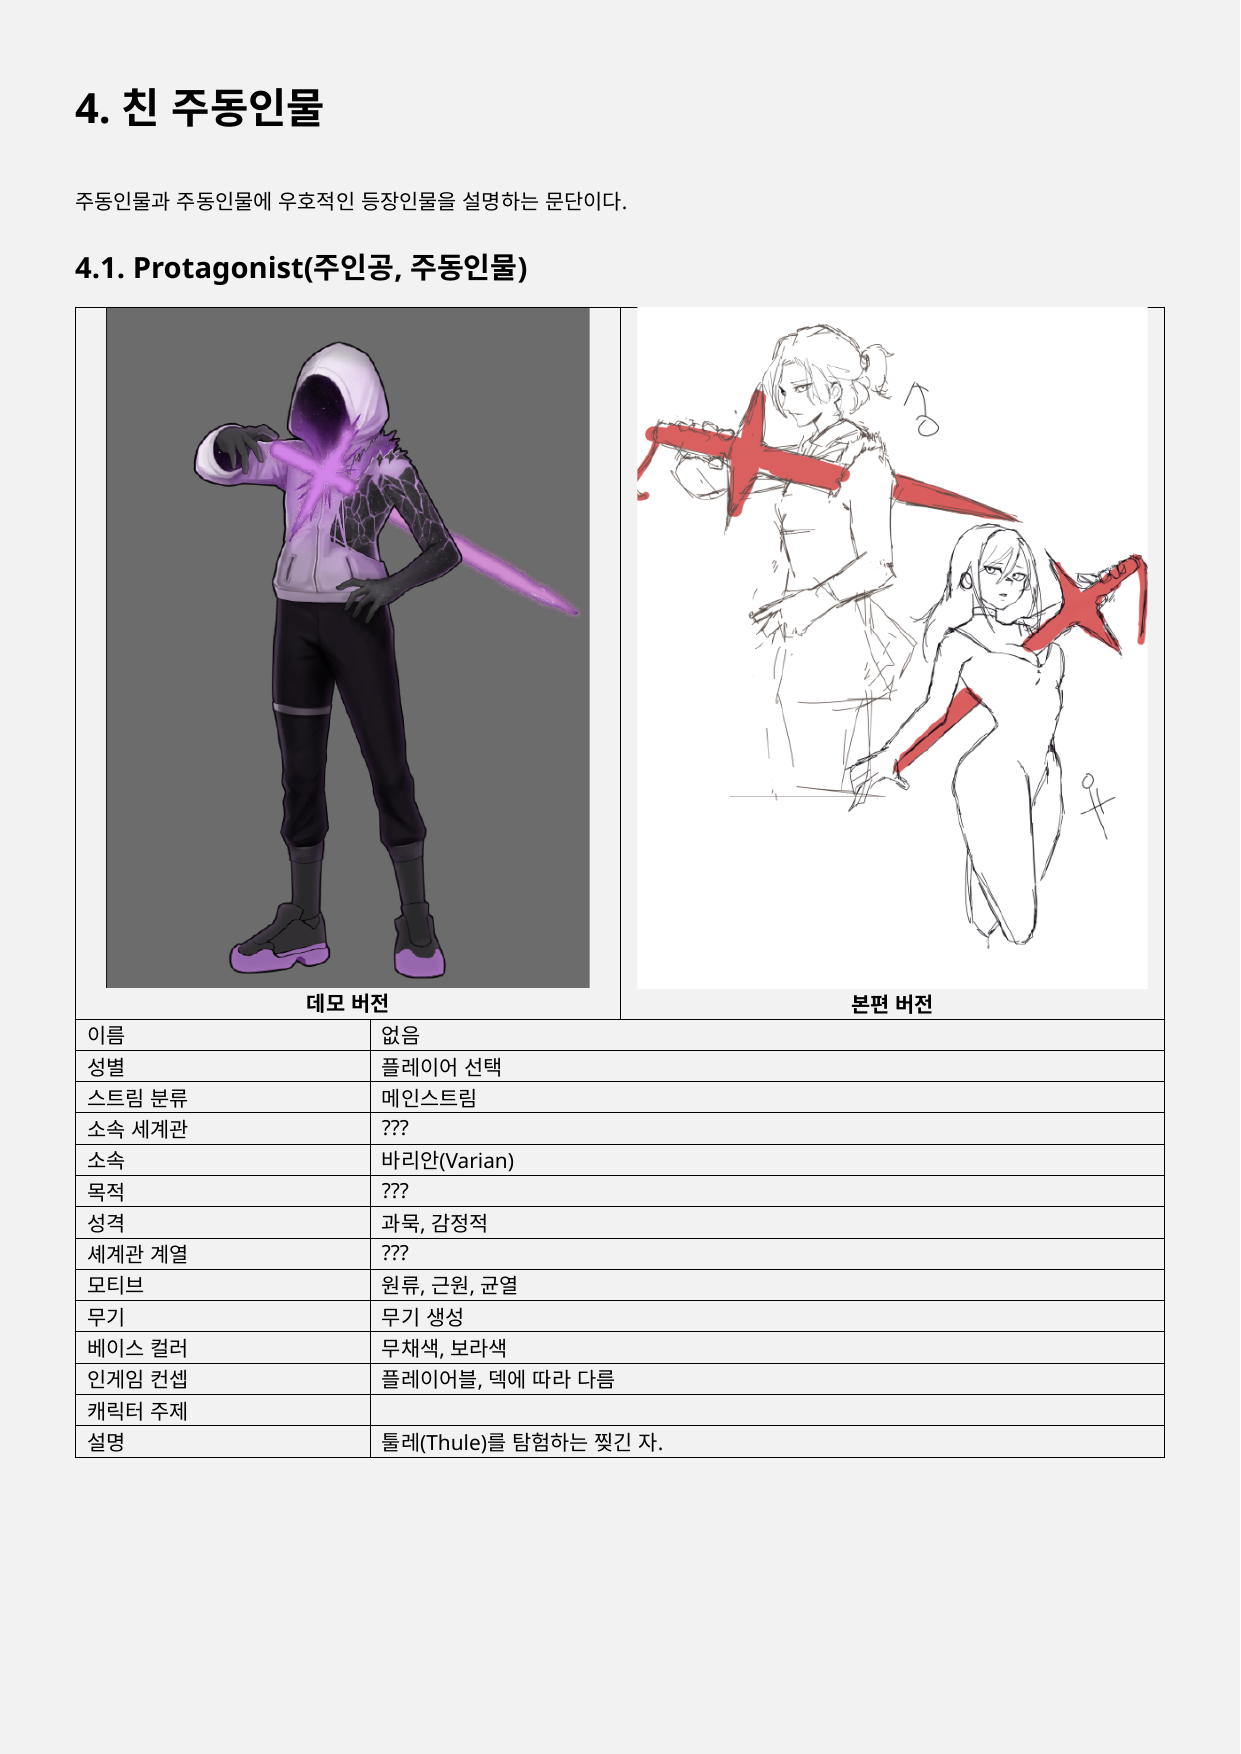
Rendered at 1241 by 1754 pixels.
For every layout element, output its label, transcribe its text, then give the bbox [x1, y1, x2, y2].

table_header 데모 버전 [76, 308, 620, 1018]
table_cell 플레이어 선택 [371, 1051, 1164, 1081]
text 친 주동인물 [75, 75, 1165, 136]
table_cell 성격 [76, 1207, 370, 1237]
table_cell 모티브 [76, 1270, 370, 1300]
table_cell ??? [371, 1239, 1164, 1269]
table_cell 바리안(Varian) [371, 1145, 1164, 1175]
table_cell 캐릭터 주제 [76, 1395, 370, 1425]
table_cell 설명 [76, 1426, 370, 1457]
table_cell 성별 [76, 1051, 370, 1081]
table_cell [371, 1395, 1164, 1425]
text Protagonist(주인공, 주동인물) [75, 244, 1165, 287]
table_cell 플레이어블, 덱에 따라 다름 [371, 1364, 1164, 1394]
table_cell 목적 [76, 1176, 370, 1206]
table_cell ??? [371, 1176, 1164, 1206]
text 주동인물과 주동인물에 우호적인 등장인물을 설명하는 문단이다. [75, 185, 1165, 216]
table_cell ??? [371, 1113, 1164, 1143]
picture [106, 308, 590, 988]
picture [637, 307, 1148, 989]
table_cell 과묵, 감정적 [371, 1207, 1164, 1237]
table_header 본편 버전 [621, 308, 1164, 1018]
table_cell 메인스트림 [371, 1082, 1164, 1112]
table_cell 무기 생성 [371, 1301, 1164, 1331]
table_cell 없음 [371, 1020, 1164, 1050]
table_cell 툴레(Thule)를 탐험하는 찢긴 자. [371, 1426, 1164, 1457]
table_cell 원류, 근원, 균열 [371, 1270, 1164, 1300]
table_cell 소속 [76, 1145, 370, 1175]
table_cell 스트림 분류 [76, 1082, 370, 1112]
table_cell 무기 [76, 1301, 370, 1331]
table_cell 셰계관 계열 [76, 1239, 370, 1269]
table_cell 인게임 컨셉 [76, 1364, 370, 1394]
table_cell 베이스 컬러 [76, 1332, 370, 1363]
table_cell 소속 세계관 [76, 1113, 370, 1143]
table_cell 무채색, 보라색 [371, 1332, 1164, 1363]
table_cell 이름 [76, 1020, 370, 1050]
